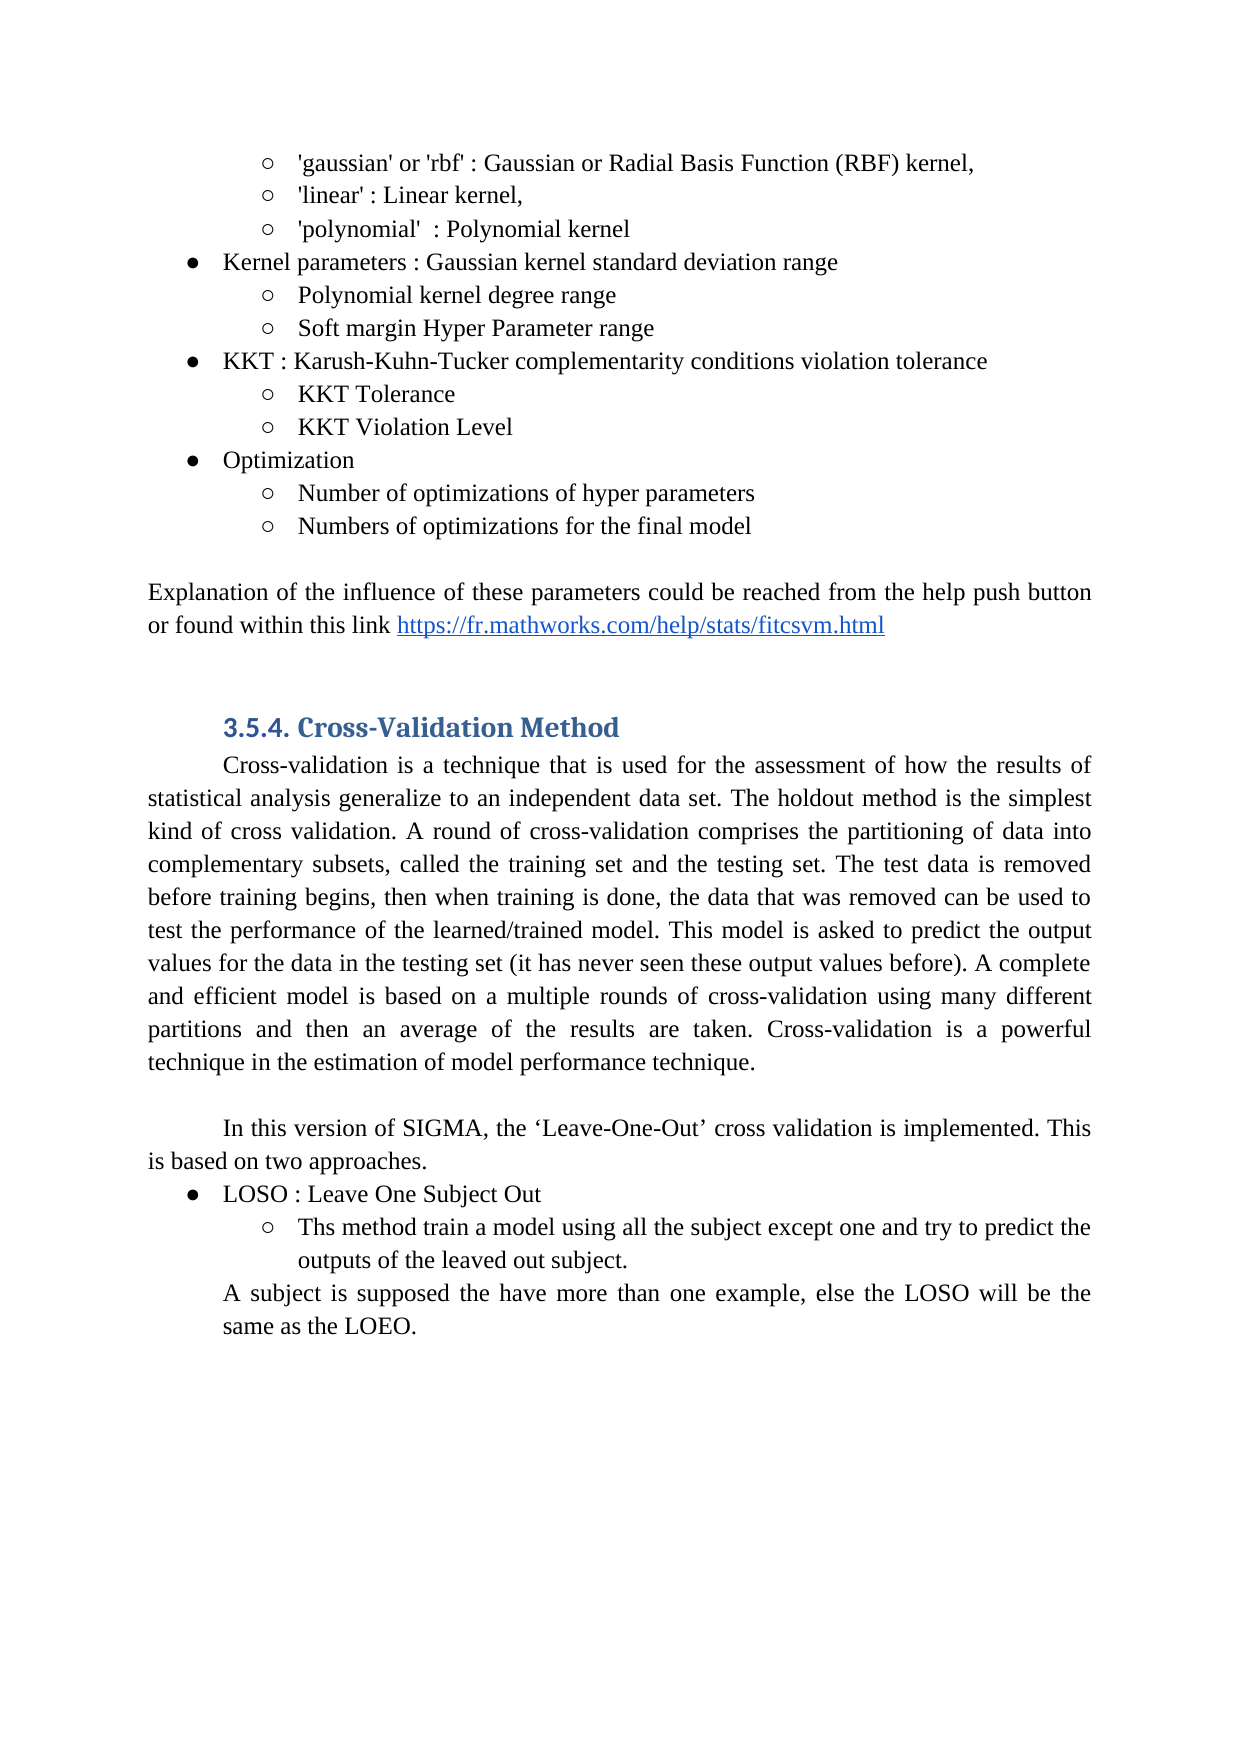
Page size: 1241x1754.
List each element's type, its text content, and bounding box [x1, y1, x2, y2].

list LOSO : Leave One Subject Out [185, 1179, 1093, 1208]
list KKT Tolerance [260, 379, 1093, 407]
list 'linear' : Linear kernel, [260, 181, 1093, 209]
list Polynomial kernel degree range [260, 280, 1093, 308]
list Ths method train a model using all the subject except one and try to predict the outputs of the leaved out subject. [260, 1212, 1093, 1274]
list KKT Violation Level [260, 412, 1093, 441]
list Kernel parameters : Gaussian kernel standard deviation range [185, 247, 1093, 275]
list KKT : Karush-Kuhn-Tucker complementarity conditions violation tolerance [185, 346, 1093, 374]
list Numbers of optimizations for the final model [260, 511, 1093, 539]
list Cross-Validation Method [223, 709, 1093, 744]
text A subject is supposed the have more than one example, else the LOSO will be the same as the LOEO. [223, 1278, 1093, 1340]
text Explanation of the influence of these parameters could be reached from the help push button or found within this link https://fr.mathworks.com/help/stats/fitcsvm.html [148, 577, 1093, 639]
list 'gaussian' or 'rbf' : Gaussian or Radial Basis Function (RBF) kernel, [260, 148, 1093, 176]
list Number of optimizations of hyper parameters [260, 478, 1093, 507]
list Soft margin Hyper Parameter range [260, 313, 1093, 341]
list Optimization [185, 445, 1093, 473]
text Cross-validation is a technique that is used for the assessment of how the results of statistical analysis generalize to an independent data set. The holdout method is the simplest kind of cross validation. A round of cross-validation comprises the partitioning of data into complementary subsets, called the training set and the testing set. The test data is removed before training begins, then when training is done, the data that was removed can be used to test the performance of the learned/trained model. This model is asked to predict the output values for the data in the testing set (it has never seen these output values before). A complete and efficient model is based on a multiple rounds of cross-validation using many different partitions and then an average of the results are taken. Cross-validation is a powerful technique in the estimation of model performance technique. [148, 750, 1093, 1076]
text In this version of SIGMA, the ‘Leave-One-Out’ cross validation is implemented. This is based on two approaches. [148, 1113, 1093, 1175]
list 'polynomial' : Polynomial kernel [260, 214, 1093, 242]
